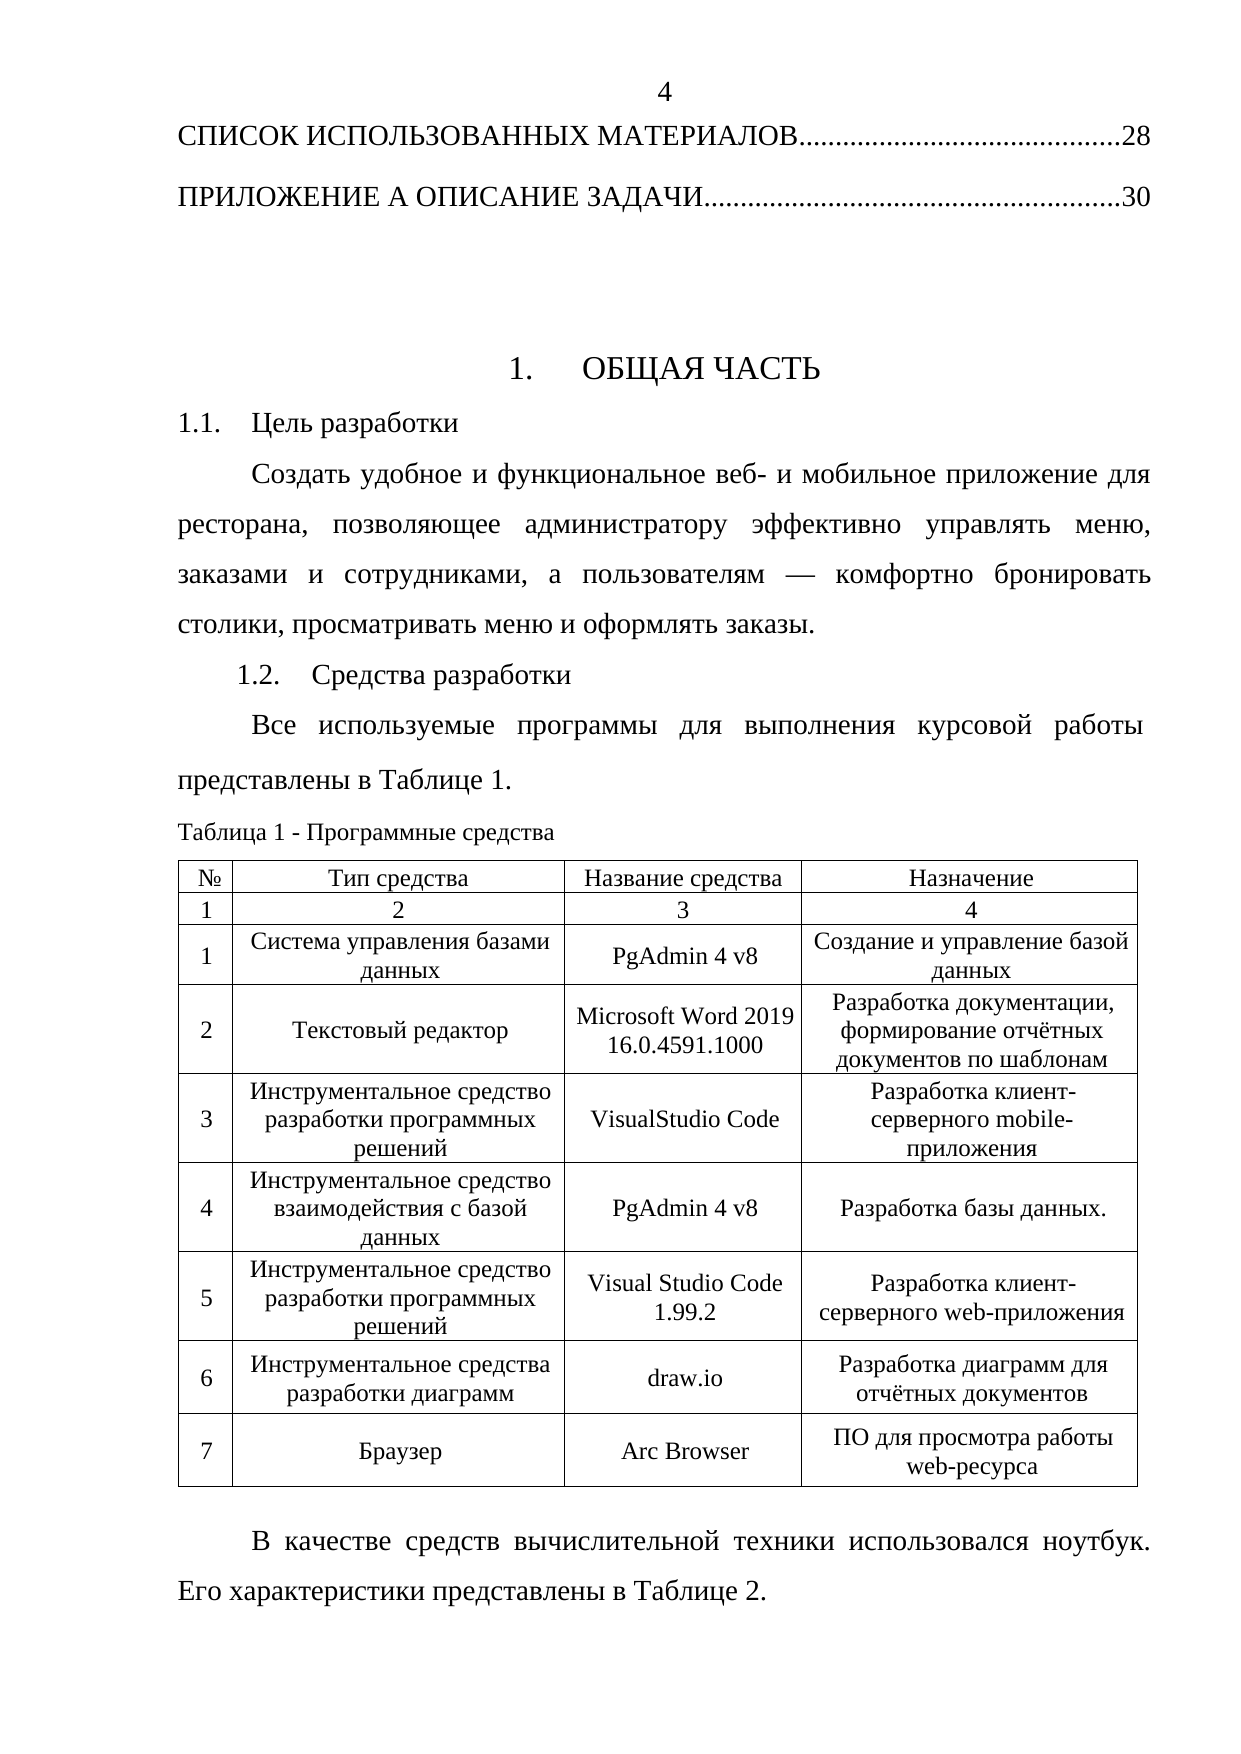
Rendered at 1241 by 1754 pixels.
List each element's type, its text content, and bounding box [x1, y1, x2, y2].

table_cell 7 [179, 1414, 232, 1486]
text В качестве средств вычислительной техники использовался ноутбук. Его характеристики представлены в Таблице 2. [177, 1523, 1152, 1607]
table_cell Разработка базы данных. [802, 1163, 1137, 1251]
table_cell 6 [179, 1341, 232, 1413]
text Создать удобное и функциональное веб- и мобильное приложение для ресторана, позволяющее администратору эффективно управлять меню, заказами и сотрудниками, а пользователям — комфортно бронировать столики, просматривать меню и оформлять заказы. [177, 456, 1152, 640]
table_cell 2 [233, 893, 564, 923]
table_header Назначение [802, 861, 1137, 892]
table_cell Разработка диаграмм для отчётных документов [802, 1341, 1137, 1413]
table_cell 3 [565, 893, 801, 923]
table_cell PgAdmin 4 v8 [565, 1163, 801, 1251]
table_cell Инструментальное средства разработки диаграмм [233, 1341, 564, 1413]
table_header Тип средства [233, 861, 564, 892]
table_header Название средства [565, 861, 801, 892]
table_cell Microsoft Word 2019 16.0.4591.1000 [565, 985, 801, 1073]
table_cell 1 [179, 893, 232, 923]
table_cell Система управления базами данных [233, 925, 564, 984]
table_cell 1 [179, 925, 232, 984]
table_cell Текстовый редактор [233, 985, 564, 1073]
table_cell Создание и управление базой данных [802, 925, 1137, 984]
table_cell ПО для просмотра работы web-ресурса [802, 1414, 1137, 1486]
table_cell 5 [179, 1252, 232, 1340]
table_cell Инструментальное средство разработки программных решений [233, 1074, 564, 1162]
table_cell Браузер [233, 1414, 564, 1486]
table_cell Инструментальное средство разработки программных решений [233, 1252, 564, 1340]
table_cell Visual Studio Code 1.99.2 [565, 1252, 801, 1340]
table_cell VisualStudio Code [565, 1074, 801, 1162]
table_cell 2 [179, 985, 232, 1073]
table_cell 4 [802, 893, 1137, 923]
table_header № [179, 861, 232, 892]
table_cell draw.io [565, 1341, 801, 1413]
table_cell Инструментальное средство взаимодействия с базой данных [233, 1163, 564, 1251]
table_cell Разработка клиент-серверного web-приложения [802, 1252, 1137, 1340]
table_cell 4 [179, 1163, 232, 1251]
table_cell Arc Browser [565, 1414, 801, 1486]
list Средства разработки [236, 657, 1152, 691]
text Таблица 1 - Программные средства [177, 817, 1152, 846]
text Все используемые программы для выполнения курсовой работы представлены в Таблице 1. [177, 707, 1144, 796]
table_cell Разработка документации, формирование отчётных документов по шаблонам [802, 985, 1137, 1073]
table_cell Разработка клиент-серверного mobile- приложения [802, 1074, 1137, 1162]
table_cell PgAdmin 4 v8 [565, 925, 801, 984]
table_cell 3 [179, 1074, 232, 1162]
